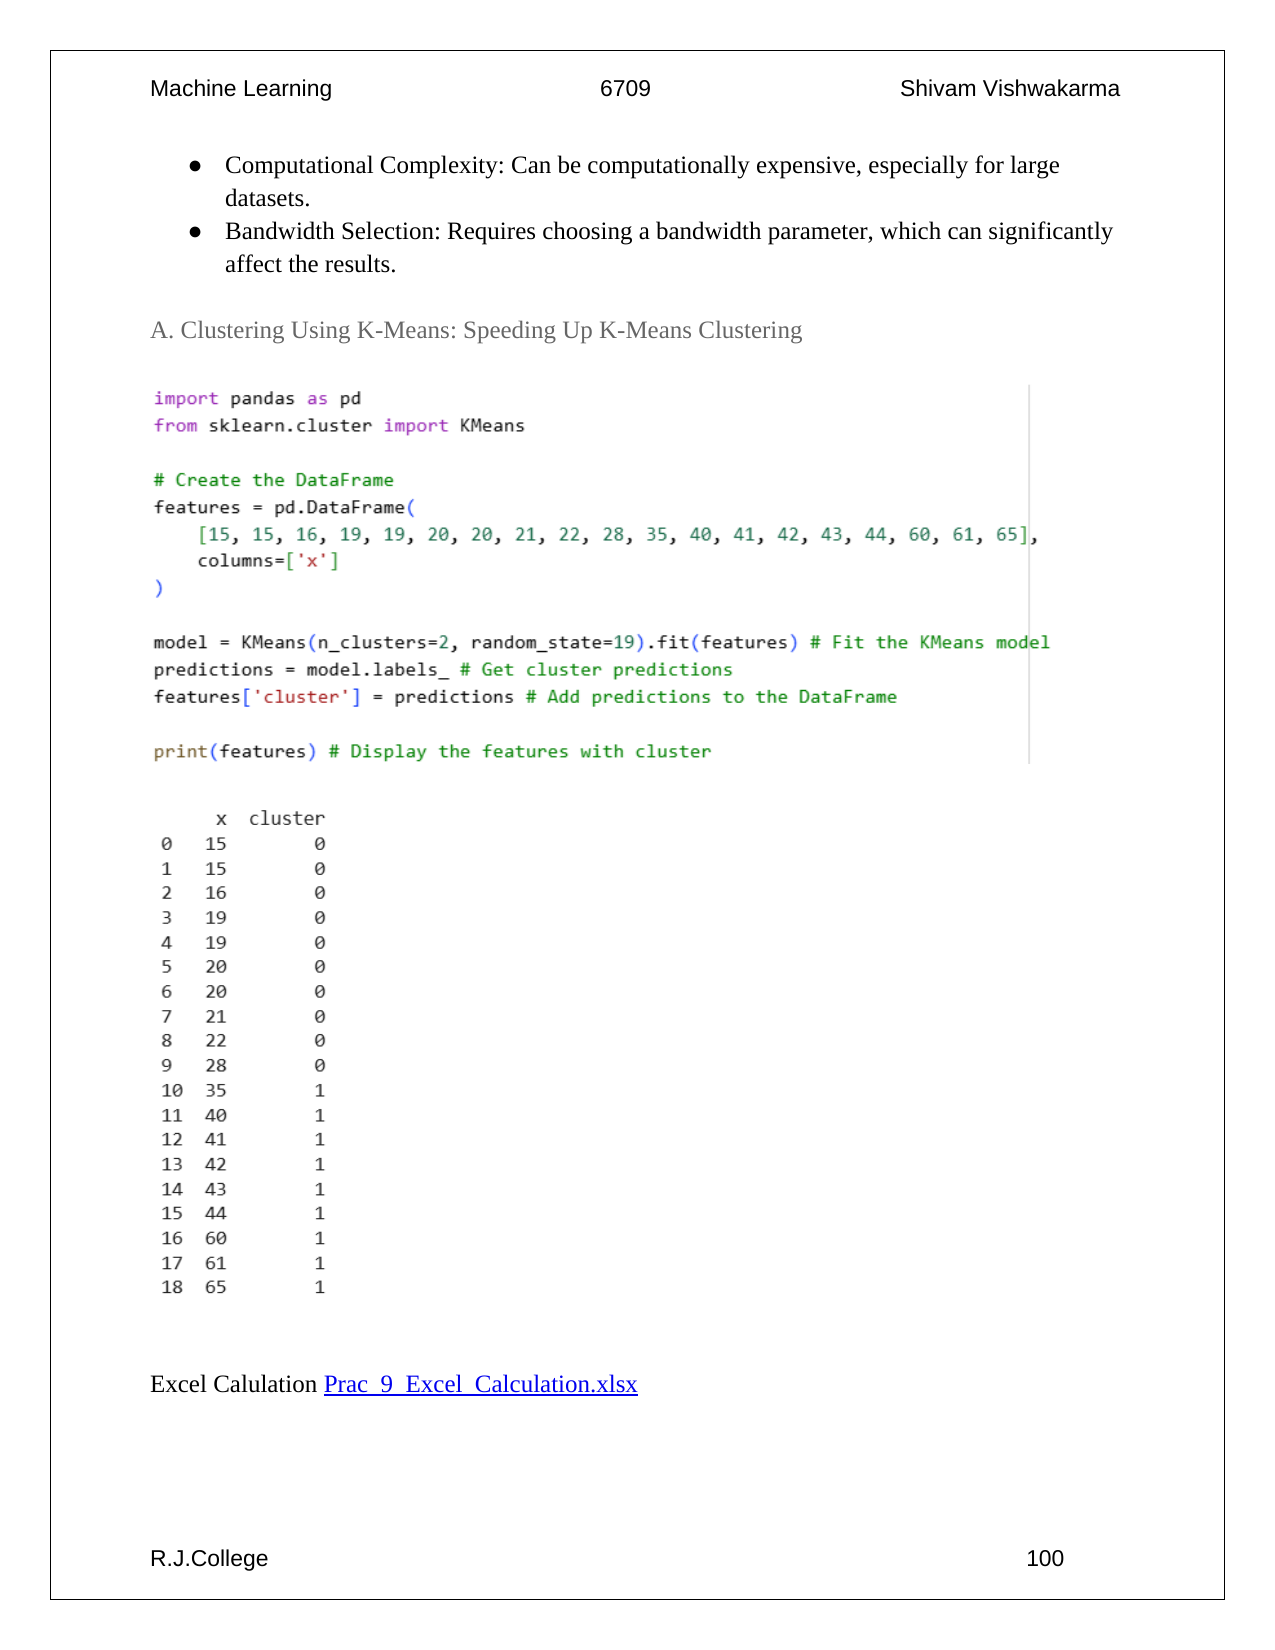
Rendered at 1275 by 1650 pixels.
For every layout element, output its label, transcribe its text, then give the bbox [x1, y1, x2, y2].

list Bandwidth Selection: Requires choosing a bandwidth parameter, which can significantly affect the results. [187, 216, 1125, 278]
picture [150, 800, 340, 1300]
picture [150, 381, 1057, 764]
subtitle A. Clustering Using K-Means: Speeding Up K-Means Clustering [150, 315, 1125, 344]
list Computational Complexity: Can be computationally expensive, especially for large datasets. [187, 150, 1125, 212]
text Excel Calulation Prac_9_Excel_Calculation.xlsx [150, 1369, 1125, 1398]
